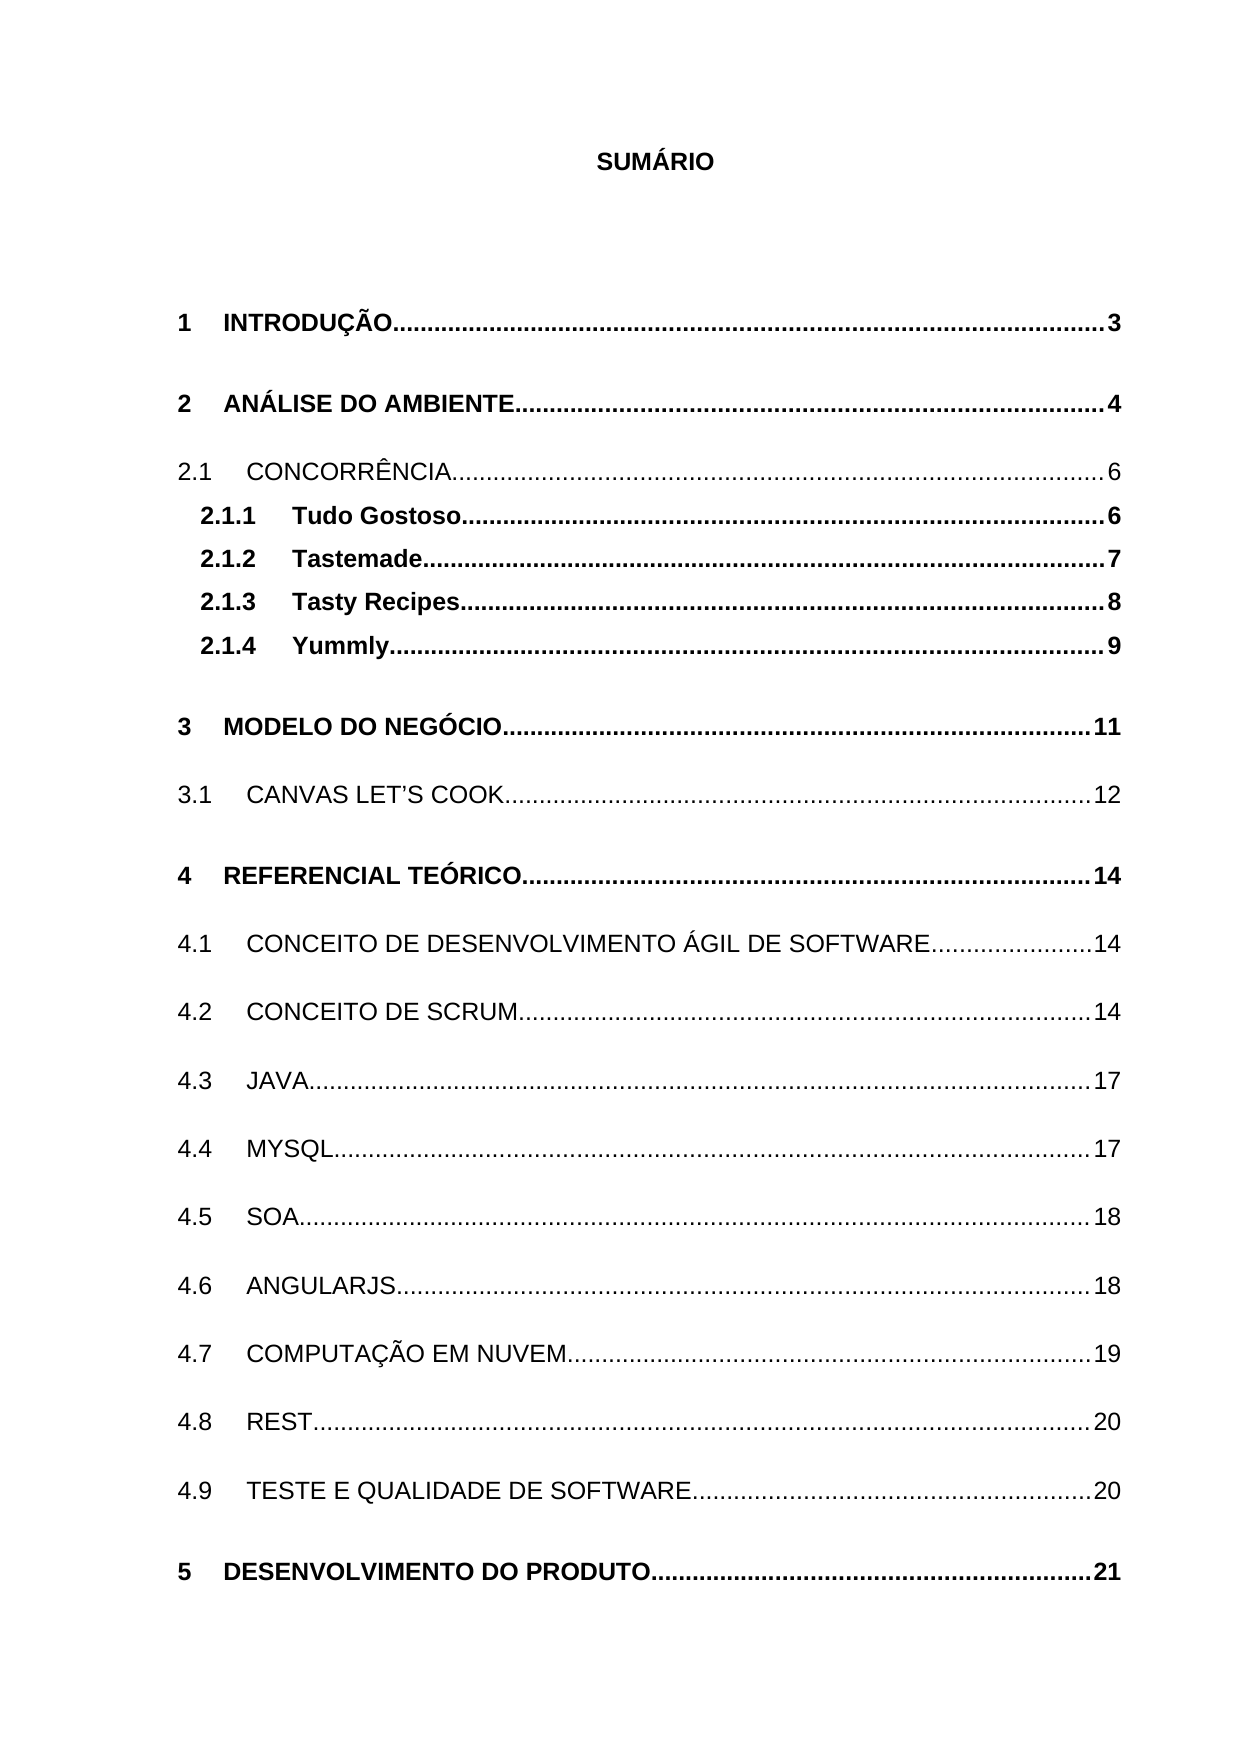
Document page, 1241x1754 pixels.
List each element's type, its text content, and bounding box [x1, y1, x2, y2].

text 2 ANÁLISE DO AMBIENTE 4 [177, 389, 1122, 418]
text 4.9 TESTE E QUALIDADE DE SOFTWARE 20 [692, 1476, 1122, 1504]
text 4.8 REST 20 [313, 1407, 1122, 1436]
text 2.1.1 Tudo Gostoso 6 [461, 501, 1122, 529]
text 4.6 ANGULARJS 18 [177, 1271, 1122, 1299]
text 2.1.2 Tastemade 7 [200, 544, 1122, 573]
text 4.2 CONCEITO DE SCRUM 14 [177, 997, 1122, 1026]
text 4.4 MYSQL 17 [177, 1134, 1122, 1163]
text 1 INTRODUÇÃO 3 [177, 308, 1122, 337]
text 4.5 SOA 18 [177, 1202, 1122, 1231]
text SUMÁRIO [177, 147, 1133, 176]
text 3 MODELO DO NEGÓCIO 11 [177, 711, 1122, 740]
text 4.8 REST 20 [177, 1407, 246, 1436]
text 5 DESENVOLVIMENTO DO PRODUTO 21 [177, 1556, 1122, 1585]
text 2.1.4 Yummly 9 [200, 631, 1122, 659]
text 4.7 COMPUTAÇÃO EM NUVEM 19 [177, 1339, 1122, 1368]
text 3.1 CANVAS LET’S COOK 12 [177, 780, 1122, 808]
text 4.1 CONCEITO DE DESENVOLVIMENTO ÁGIL DE SOFTWARE 14 [177, 929, 1122, 958]
text 2.1 CONCORRÊNCIA 6 [177, 457, 1122, 486]
text 4.3 JAVA 17 [177, 1066, 1122, 1094]
text 2.1.1 Tudo Gostoso 6 [200, 501, 292, 529]
text 2.1.3 Tasty Recipes 8 [200, 587, 1122, 616]
text 4 REFERENCIAL TEÓRICO 14 [177, 861, 1122, 889]
